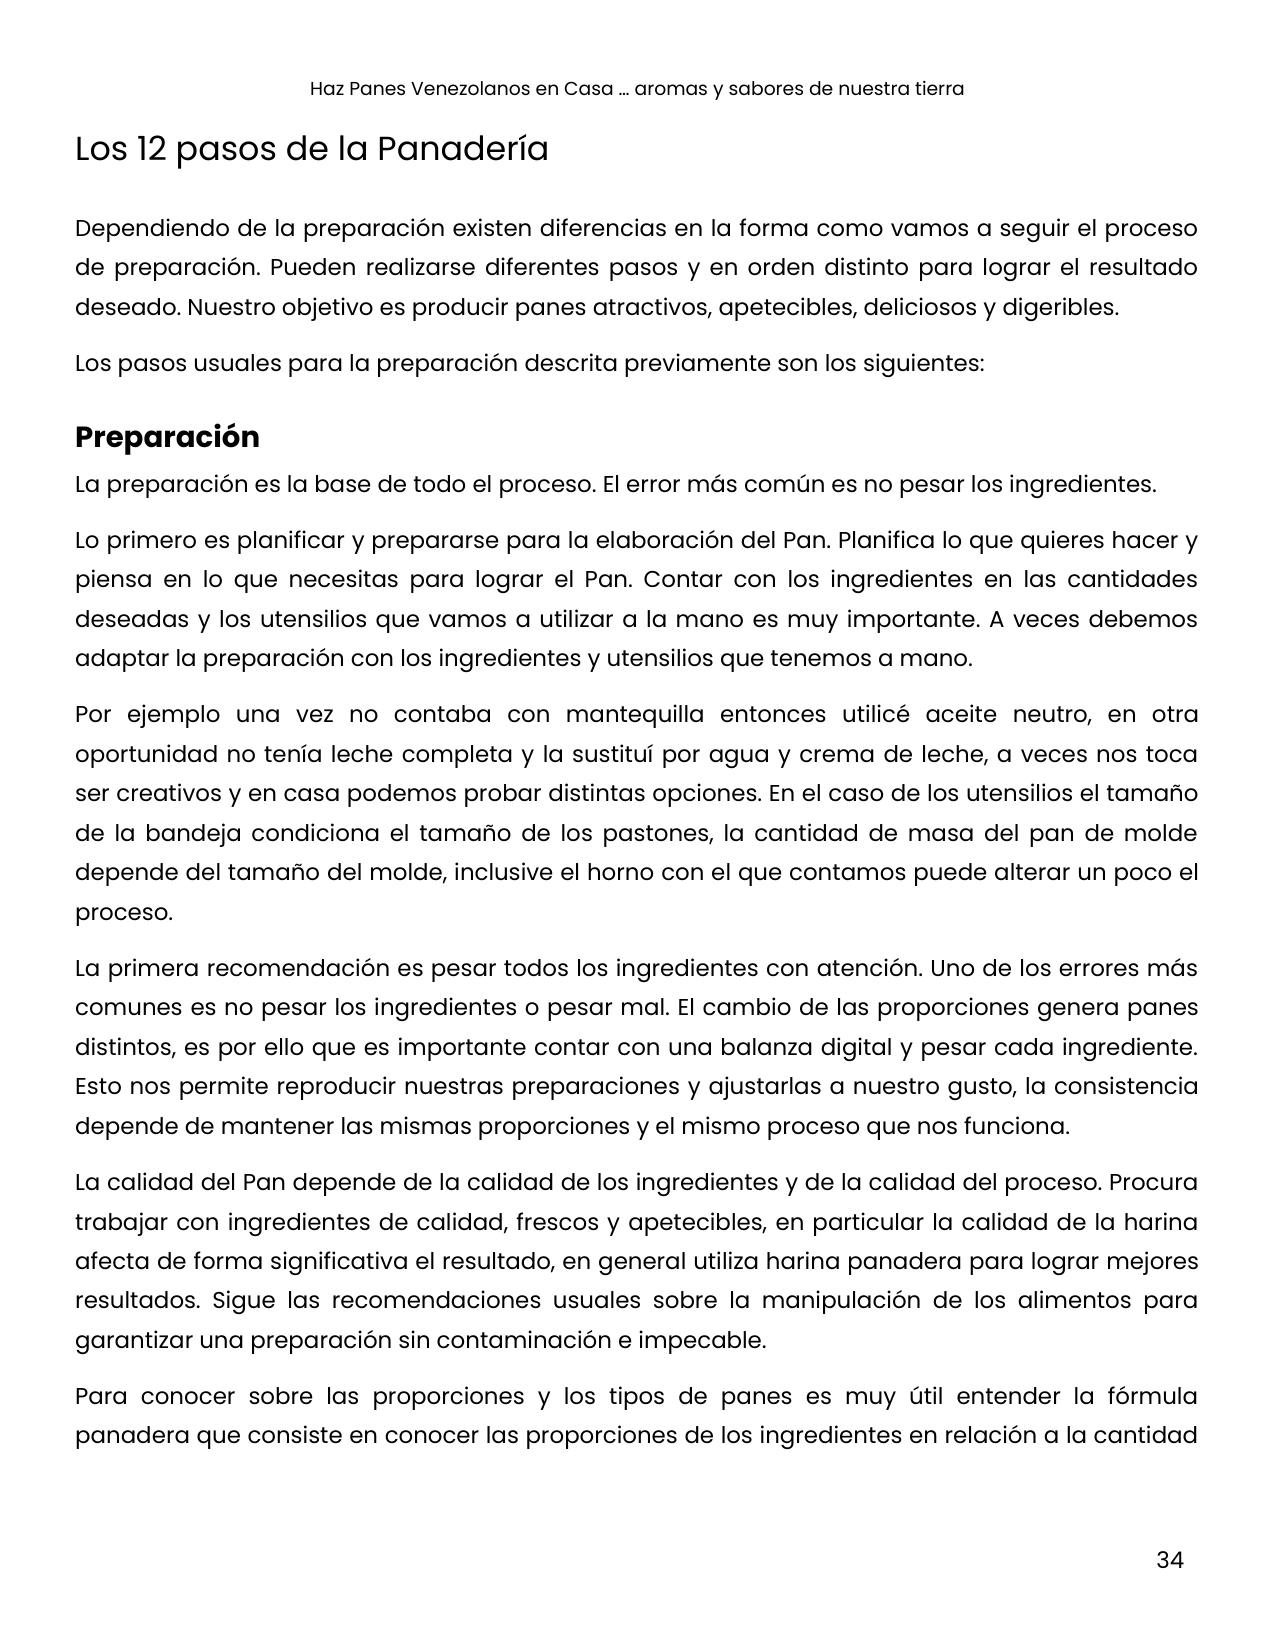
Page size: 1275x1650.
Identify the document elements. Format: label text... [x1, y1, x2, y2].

text La calidad del Pan depende de la calidad de los ingredientes y de la calidad del proceso. Procura trabajar con ingredientes de calidad, frescos y apetecibles, en particular la calidad de la harina afecta de forma significativa el resultado, en general utiliza harina panadera para lograr mejores resultados. Sigue las recomendaciones usuales sobre la manipulación de los alimentos para garantizar una preparación sin contaminación e impecable. [75, 1164, 1200, 1356]
text Por ejemplo una vez no contaba con mantequilla entonces utilicé aceite neutro, en otra oportunidad no tenía leche completa y la sustituí por agua y crema de leche, a veces nos toca ser creativos y en casa podemos probar distintas opciones. En el caso de los utensilios el tamaño de la bandeja condiciona el tamaño de los pastones, la cantidad de masa del pan de molde depende del tamaño del molde, inclusive el horno con el que contamos puede alterar un poco el proceso. [75, 696, 1200, 928]
text La primera recomendación es pesar todos los ingredientes con atención. Uno de los errores más comunes es no pesar los ingredientes o pesar mal. El cambio de las proporciones genera panes distintos, es por ello que es importante contar con una balanza digital y pesar cada ingrediente. Esto nos permite reproducir nuestras preparaciones y ajustarlas a nuestro gusto, la consistencia depende de mantener las mismas proporciones y el mismo proceso que nos funciona. [75, 950, 1200, 1142]
text Los pasos usuales para la preparación descrita previamente son los siguientes: [75, 345, 1200, 379]
text Lo primero es planificar y prepararse para la elaboración del Pan. Planifica lo que quieres hacer y piensa en lo que necesitas para lograr el Pan. Contar con los ingredientes en las cantidades deseadas y los utensilios que vamos a utilizar a la mano es muy importante. A veces debemos adaptar la preparación con los ingredientes y utensilios que tenemos a mano. [75, 522, 1200, 675]
subtitle Preparación [75, 414, 1200, 457]
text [75, 1378, 1200, 1452]
text Dependiendo de la preparación existen diferencias en la forma como vamos a seguir el proceso de preparación. Pueden realizarse diferentes pasos y en orden distinto para lograr el resultado deseado. Nuestro objetivo es producir panes atractivos, apetecibles, deliciosos y digeribles. [75, 210, 1200, 323]
text La preparación es la base de todo el proceso. El error más común es no pesar los ingredientes. [75, 466, 1200, 500]
subtitle Los 12 pasos de la Panadería [75, 122, 1200, 172]
